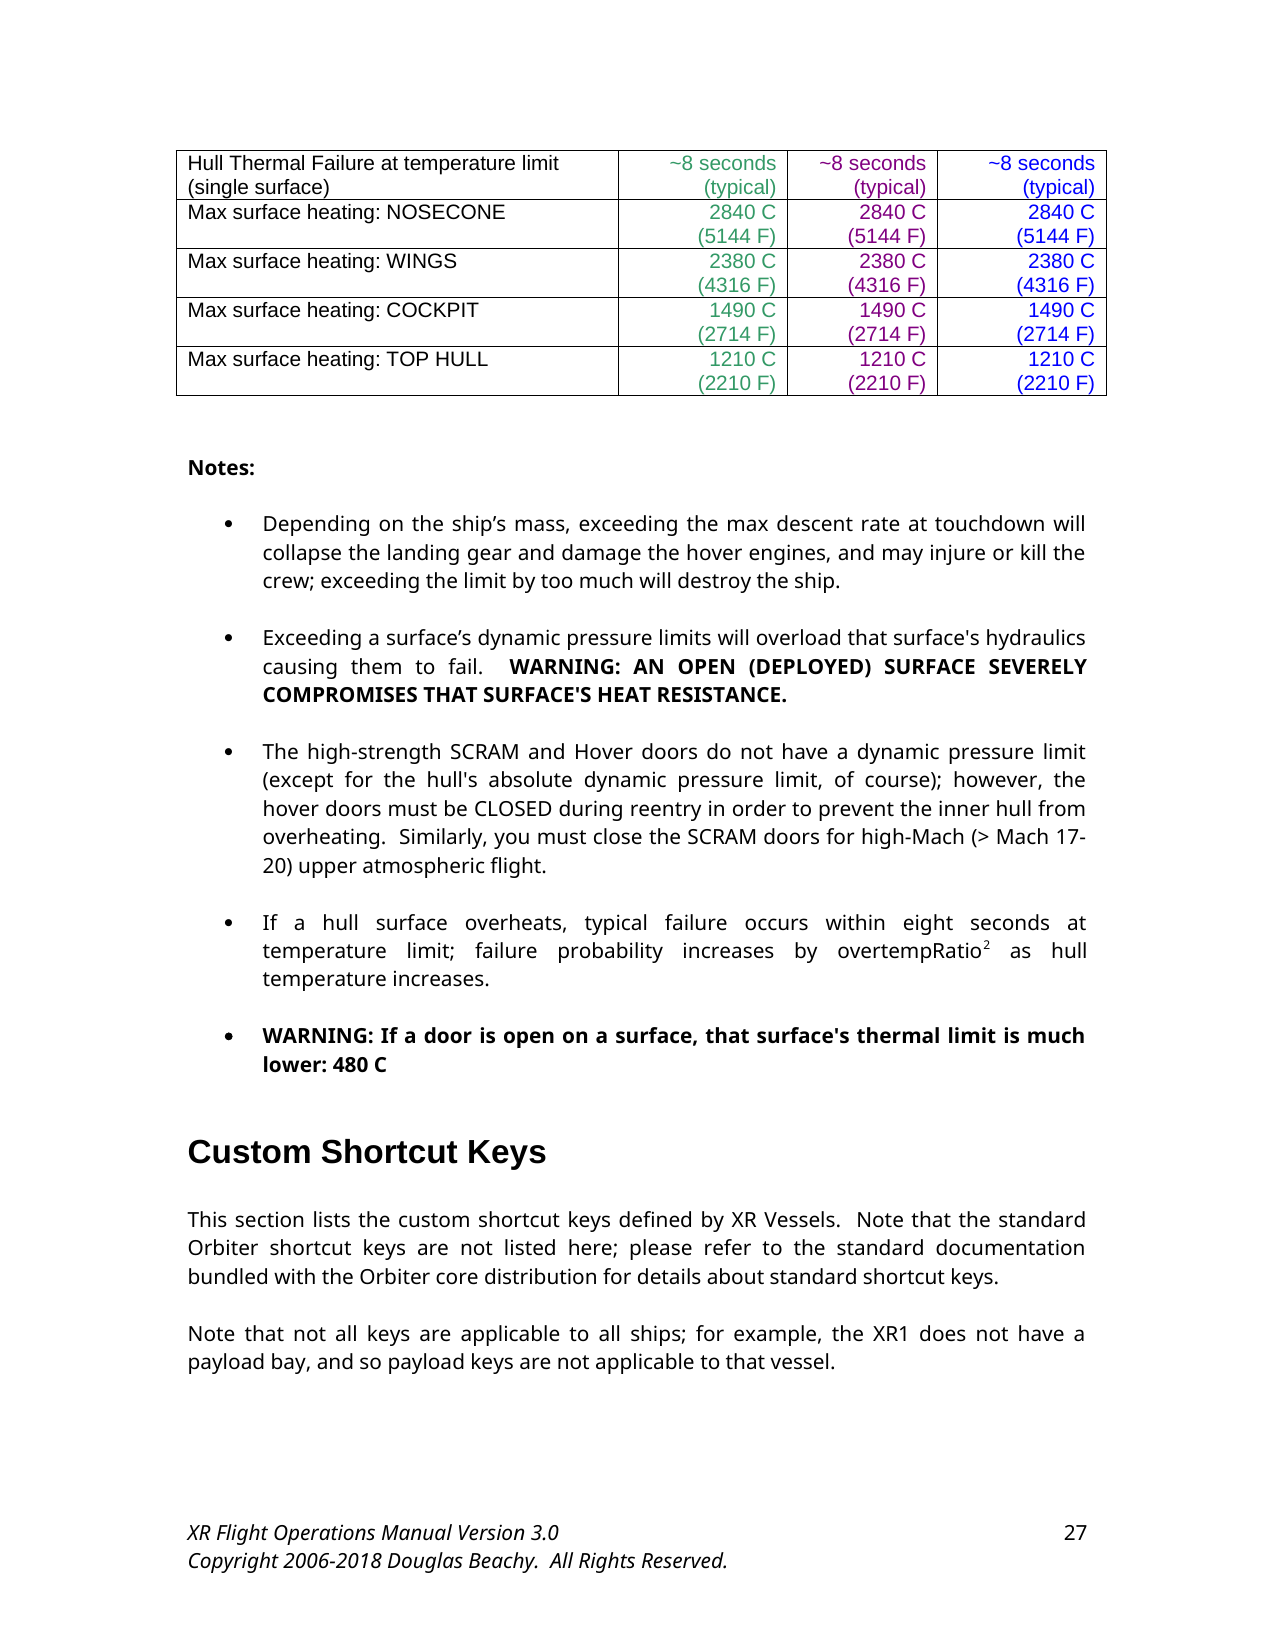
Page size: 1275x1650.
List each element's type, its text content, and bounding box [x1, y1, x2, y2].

table_cell 1490 C (2714 F) [938, 298, 1106, 346]
table_cell ~8 seconds (typical) [619, 151, 787, 199]
text Notes: [187, 453, 1087, 481]
subtitle Custom Shortcut Keys [187, 1132, 1087, 1170]
table_cell ~8 seconds (typical) [788, 151, 937, 199]
table_cell Max surface heating: NOSECONE [177, 200, 618, 248]
list If a hull surface overheats, typical failure occurs within eight seconds at temperature limit; failure probability increases by overtempRatio2 as hull temperature increases. [225, 908, 1087, 993]
table_cell 1210 C (2210 F) [938, 347, 1106, 395]
text This section lists the custom shortcut keys defined by XR Vessels. Note that the standard Orbiter shortcut keys are not listed here; please refer to the standard documentation bundled with the Orbiter core distribution for details about standard shortcut keys. [187, 1205, 1087, 1290]
table_cell 1490 C (2714 F) [619, 298, 787, 346]
list Depending on the ship’s mass, exceeding the max descent rate at touchdown will collapse the landing gear and damage the hover engines, and may injure or kill the crew; exceeding the limit by too much will destroy the ship. [225, 509, 1087, 595]
table_cell Max surface heating: TOP [177, 347, 618, 395]
table_cell Max surface heating: COCKPIT [177, 298, 618, 346]
table_cell 2380 C (4316 F) [788, 249, 937, 297]
table_cell Hull Thermal Failure at temperature limit (single surface) [177, 151, 618, 199]
table_cell 1210 C (2210 F) [619, 347, 787, 395]
table_cell 2840 C (5144 F) [619, 200, 787, 248]
list WARNING: If a door is open on a surface, that surface's thermal limit is much lower: 480 C [225, 1021, 1087, 1078]
table_cell ~8 seconds (typical) [938, 151, 1106, 199]
table_cell 2380 C (4316 F) [938, 249, 1106, 297]
list Exceeding a surface’s dynamic pressure limits will overload that surface's hydraulics causing them to fail. WARNING: AN OPEN (DEPLOYED) SURFACE SEVERELY COMPROMISES THAT SURFACE'S HEAT RESISTANCE. [225, 623, 1087, 709]
table_cell 1210 C (2210 F) [788, 347, 937, 395]
list The high-strength SCRAM and Hover doors do not have a dynamic pressure limit (except for the hull's absolute dynamic pressure limit, of course); however, the hover doors must be CLOSED during reentry in order to prevent the inner hull from overheating. Similarly, you must close the SCRAM doors for high-Mach (> Mach 17-20) upper atmospheric flight. [225, 737, 1087, 879]
table_cell 2380 C (4316 F) [619, 249, 787, 297]
table_cell 1490 C (2714 F) [788, 298, 937, 346]
text Note that not all keys are applicable to all ships; for example, the XR1 does not have a payload bay, and so payload keys are not applicable to that vessel. [187, 1319, 1087, 1376]
table_cell 2840 C (5144 F) [938, 200, 1106, 248]
table_cell Max surface heating: WINGS [177, 249, 618, 297]
table_cell 2840 C (5144 F) [788, 200, 937, 248]
